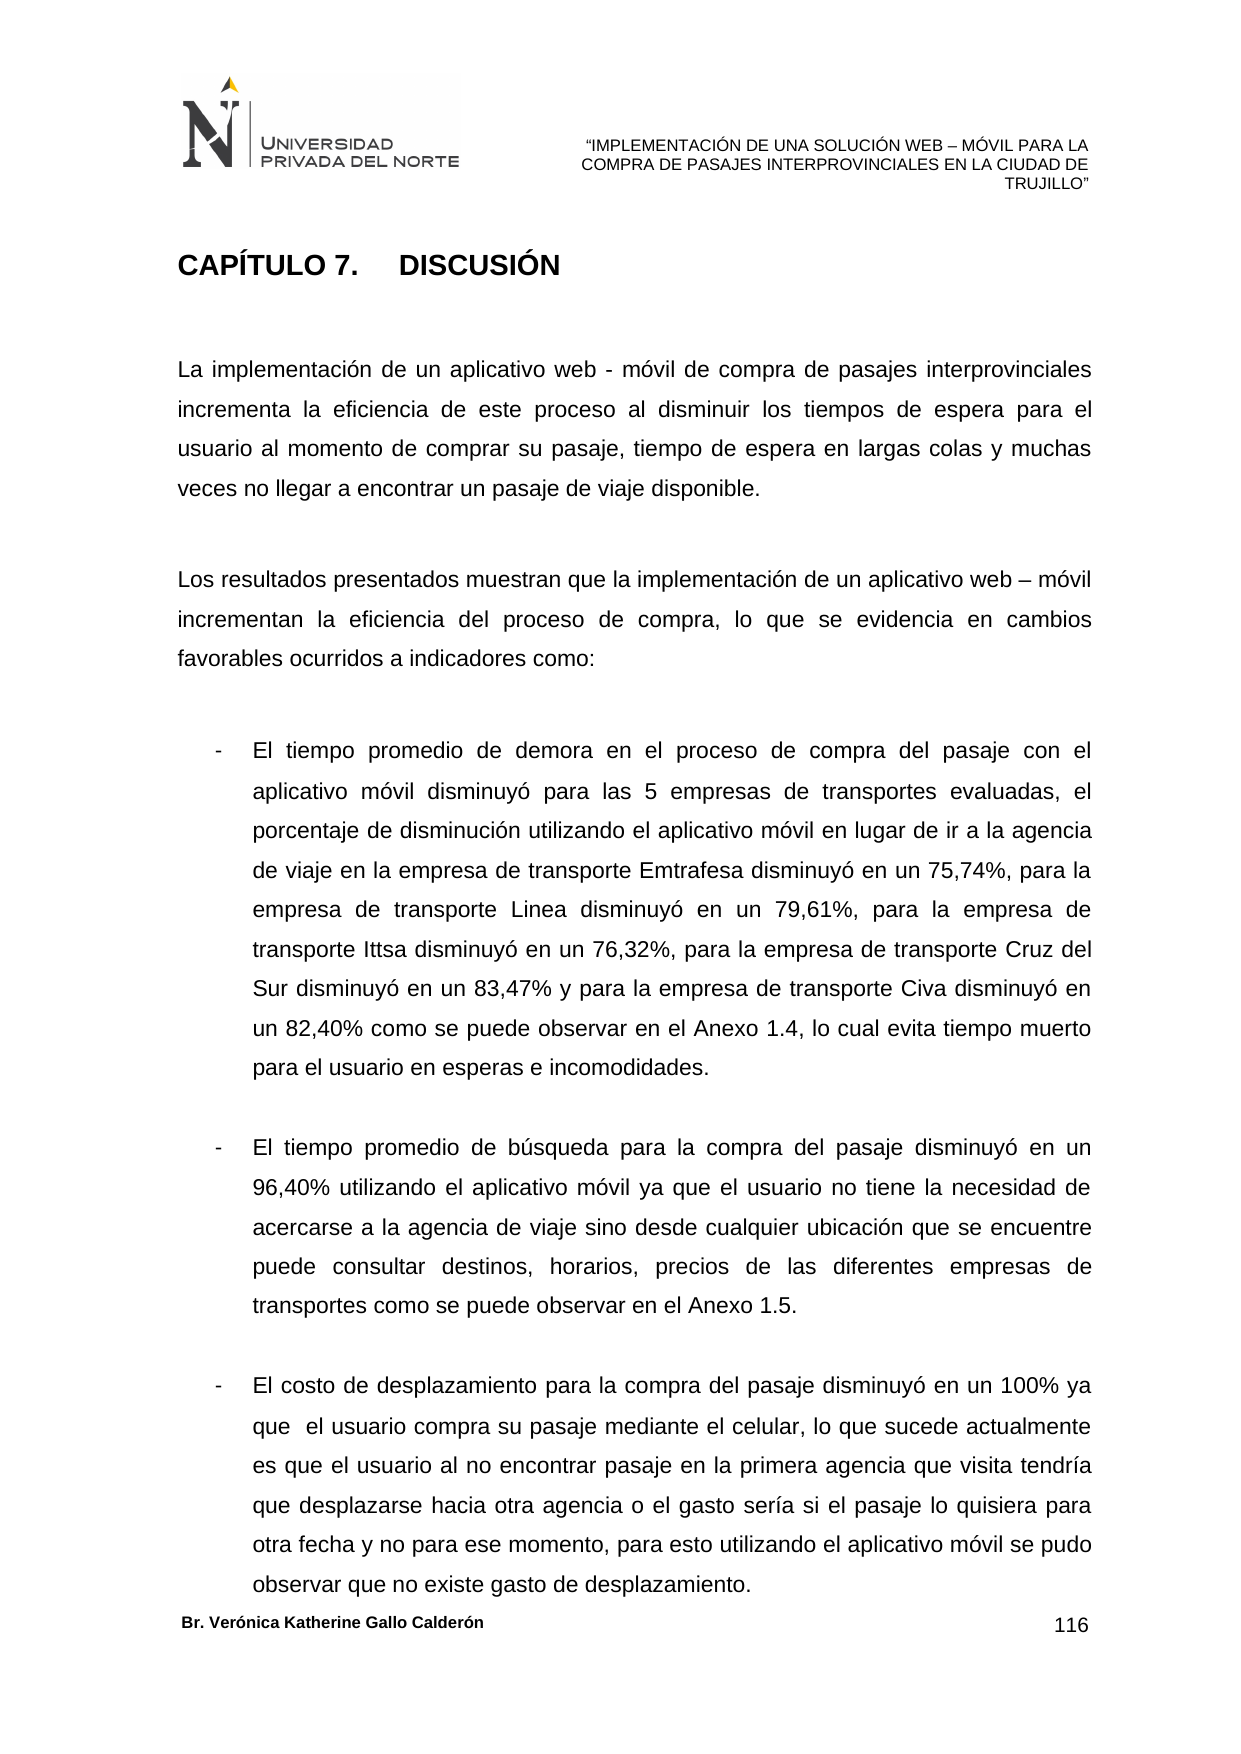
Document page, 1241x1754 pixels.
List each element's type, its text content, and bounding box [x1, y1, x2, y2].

list El tiempo promedio de búsqueda para la compra del pasaje disminuyó en un 96,40% utilizando el aplicativo móvil ya que el usuario no tiene la necesidad de acercarse a la agencia de viaje sino desde cualquier ubicación que se encuentre puede consultar destinos, horarios, precios de las diferentes empresas de transportes como se puede observar en el Anexo 1.5. [215, 1133, 1092, 1319]
text La implementación de un aplicativo web - móvil de compra de pasajes interprovinciales incrementa la eficiencia de este proceso al disminuir los tiempos de espera para el usuario al momento de comprar su pasaje, tiempo de espera en largas colas y muchas veces no llegar a encontrar un pasaje de viaje disponible. [177, 356, 1092, 501]
list El tiempo promedio de demora en el proceso de compra del pasaje con el aplicativo móvil disminuyó para las 5 empresas de transportes evaluadas, el porcentaje de disminución utilizando el aplicativo móvil en lugar de ir a la agencia de viaje en la empresa de transporte Emtrafesa disminuyó en un 75,74%, para la empresa de transporte Linea disminuyó en un 79,61%, para la empresa de transporte Ittsa disminuyó en un 76,32%, para la empresa de transporte Cruz del Sur disminuyó en un 83,47% y para la empresa de transporte Civa disminuyó en un 82,40% como se puede observar en el Anexo 1.4, lo cual evita tiempo muerto para el usuario en esperas e incomodidades. [215, 736, 1092, 1080]
list El costo de desplazamiento para la compra del pasaje disminuyó en un 100% ya que el usuario compra su pasaje mediante el celular, lo que sucede actualmente es que el usuario al no encontrar pasaje en la primera agencia que visita tendría que desplazarse hacia otra agencia o el gasto sería si el pasaje lo quisiera para otra fecha y no para ese momento, para esto utilizando el aplicativo móvil se pudo observar que no existe gasto de desplazamiento. [215, 1371, 1092, 1597]
subtitle DISCUSIÓN [177, 248, 1092, 281]
picture [181, 73, 462, 169]
text Los resultados presentados muestran que la implementación de un aplicativo web – móvil incrementan la eficiencia del proceso de compra, lo que se evidencia en cambios favorables ocurridos a indicadores como: [177, 566, 1092, 671]
